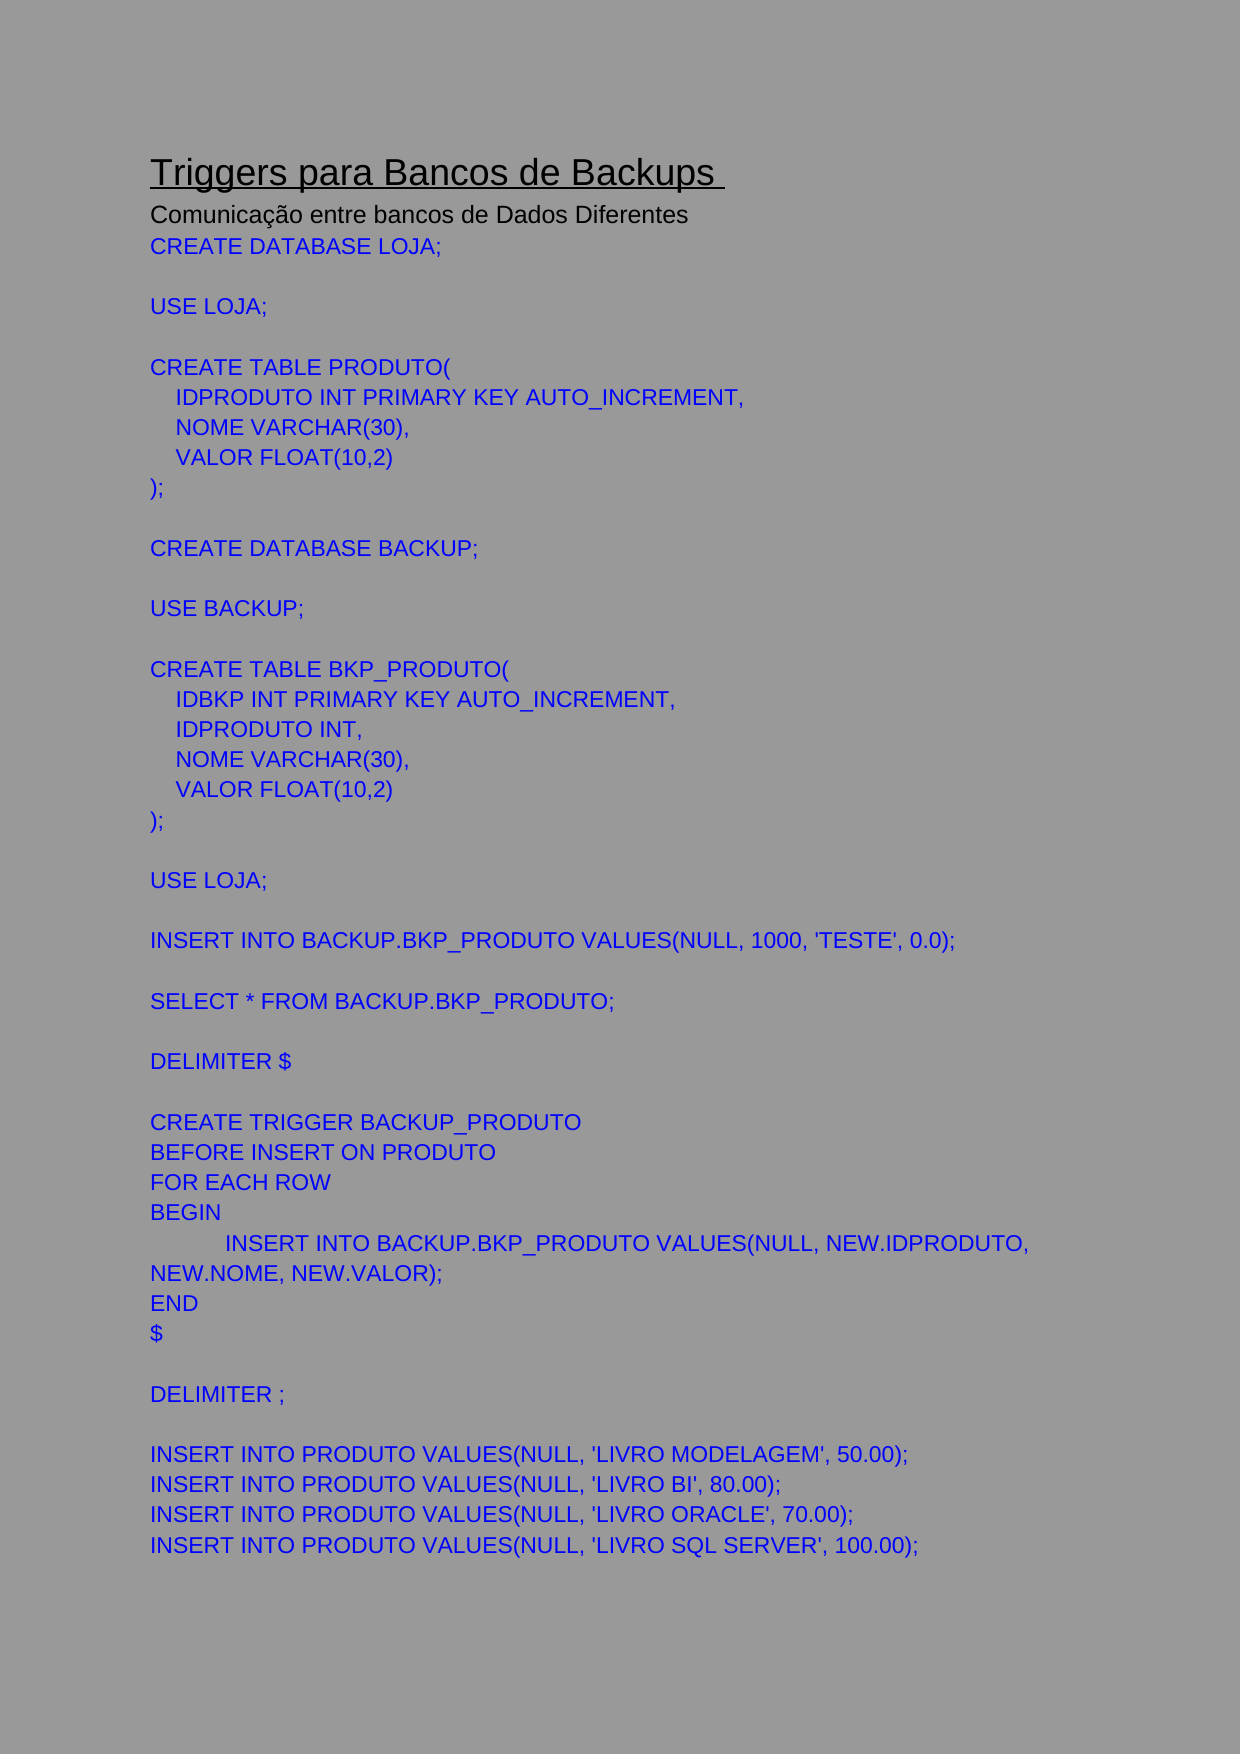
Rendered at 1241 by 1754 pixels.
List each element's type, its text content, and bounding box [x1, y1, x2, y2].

text CREATE TABLE PRODUTO( [150, 353, 1090, 380]
text NOME VARCHAR(30), [150, 746, 1090, 772]
text USE LOJA; [150, 867, 1090, 893]
text NOME VARCHAR(30), [150, 414, 1090, 440]
text ); [150, 807, 1090, 833]
text USE BACKUP; [150, 595, 1090, 621]
text INSERT INTO BACKUP.BKP_PRODUTO VALUES(NULL, NEW.IDPRODUTO, NEW.NOME, NEW.VALOR); [150, 1229, 1090, 1286]
text BEGIN [150, 1199, 1090, 1226]
text ); [150, 474, 1090, 501]
text VALOR FLOAT(10,2) [150, 444, 1090, 470]
text IDBKP INT PRIMARY KEY AUTO_INCREMENT, [150, 686, 1090, 712]
text VALOR FLOAT(10,2) [150, 776, 1090, 803]
text SELECT * FROM BACKUP.BKP_PRODUTO; [150, 988, 1090, 1014]
text FOR EACH ROW [150, 1169, 1090, 1195]
text DELIMITER ; [150, 1381, 1090, 1407]
text DELIMITER $ [150, 1048, 1090, 1074]
text INSERT INTO PRODUTO VALUES(NULL, 'LIVRO BI', 80.00); [150, 1471, 1090, 1497]
text IDPRODUTO INT PRIMARY KEY AUTO_INCREMENT, [150, 384, 1090, 410]
text Triggers para Bancos de Backups [150, 150, 1090, 193]
text END [150, 1290, 1090, 1316]
text CREATE DATABASE BACKUP; [150, 535, 1090, 561]
text INSERT INTO PRODUTO VALUES(NULL, 'LIVRO SQL SERVER', 100.00); [150, 1532, 1090, 1558]
text CREATE DATABASE LOJA; [150, 233, 1090, 259]
text CREATE TRIGGER BACKUP_PRODUTO [150, 1109, 1090, 1135]
text Comunicação entre bancos de Dados Diferentes [150, 199, 1090, 228]
text $ [150, 1320, 1090, 1346]
text INSERT INTO BACKUP.BKP_PRODUTO VALUES(NULL, 1000, 'TESTE', 0.0); [150, 927, 1090, 954]
text BEFORE INSERT ON PRODUTO [150, 1139, 1090, 1165]
text INSERT INTO PRODUTO VALUES(NULL, 'LIVRO MODELAGEM', 50.00); [150, 1441, 1090, 1467]
text IDPRODUTO INT, [150, 716, 1090, 742]
text CREATE TABLE BKP_PRODUTO( [150, 656, 1090, 682]
text USE LOJA; [150, 293, 1090, 319]
text INSERT INTO PRODUTO VALUES(NULL, 'LIVRO ORACLE', 70.00); [150, 1501, 1090, 1528]
